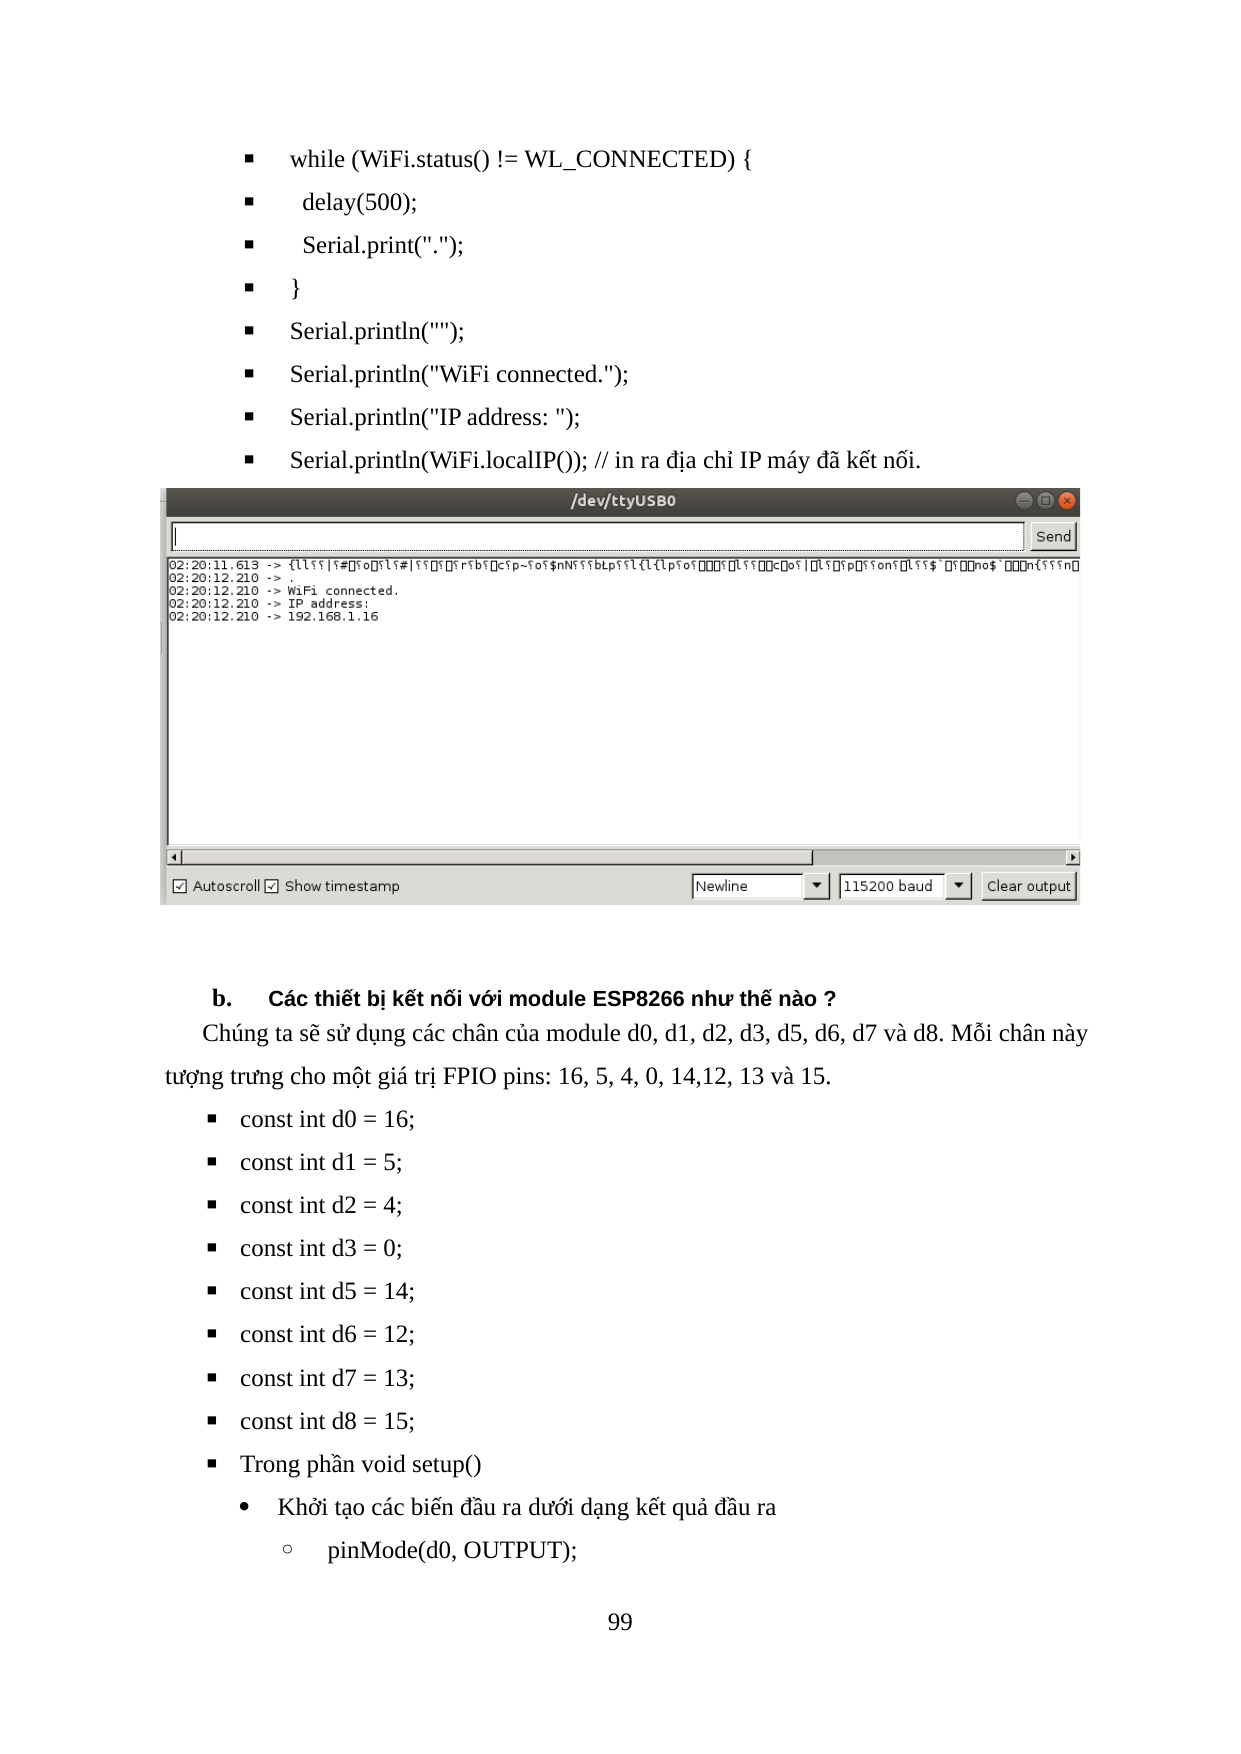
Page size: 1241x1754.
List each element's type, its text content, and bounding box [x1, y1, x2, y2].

list Serial.println("WiFi connected."); [239, 359, 1122, 388]
list Serial.println(WiFi.localIP()); // in ra địa chỉ IP máy đã kết nối. [239, 446, 1122, 474]
list const int d7 = 13; [202, 1363, 1122, 1391]
list Serial.println("IP address: "); [239, 402, 1122, 431]
subtitle Các thiết bị kết nối với module ESP8266 như thế nào ? [156, 983, 1122, 1011]
list Serial.print("."); [239, 230, 1122, 259]
list while (WiFi.status() != WL_CONNECTED) { [239, 144, 1122, 172]
list const int d2 = 4; [202, 1190, 1122, 1219]
list const int d0 = 16; [202, 1104, 1122, 1133]
list pinMode(d0, OUTPUT); [277, 1535, 1122, 1564]
list Trong phần void setup() [202, 1449, 1122, 1478]
list Serial.println(""); [239, 316, 1122, 345]
list Khởi tạo các biến đầu ra dưới dạng kết quả đầu ra [240, 1492, 1122, 1521]
list const int d5 = 14; [202, 1276, 1122, 1305]
text Chúng ta sẽ sử dụng các chân của module d0, d1, d2, d3, d5, d6, d7 và d8. Mỗi chân này tượng trưng cho một giá trị FPIO pins: 16, 5, 4, 0, 14,12, 13 và 15. [118, 1018, 1122, 1089]
list const int d6 = 12; [202, 1319, 1122, 1348]
list delay(500); [239, 187, 1122, 216]
list const int d1 = 5; [202, 1147, 1122, 1176]
picture [160, 488, 1081, 905]
list const int d8 = 15; [202, 1406, 1122, 1434]
list } [239, 273, 1122, 302]
list const int d3 = 0; [202, 1233, 1122, 1262]
